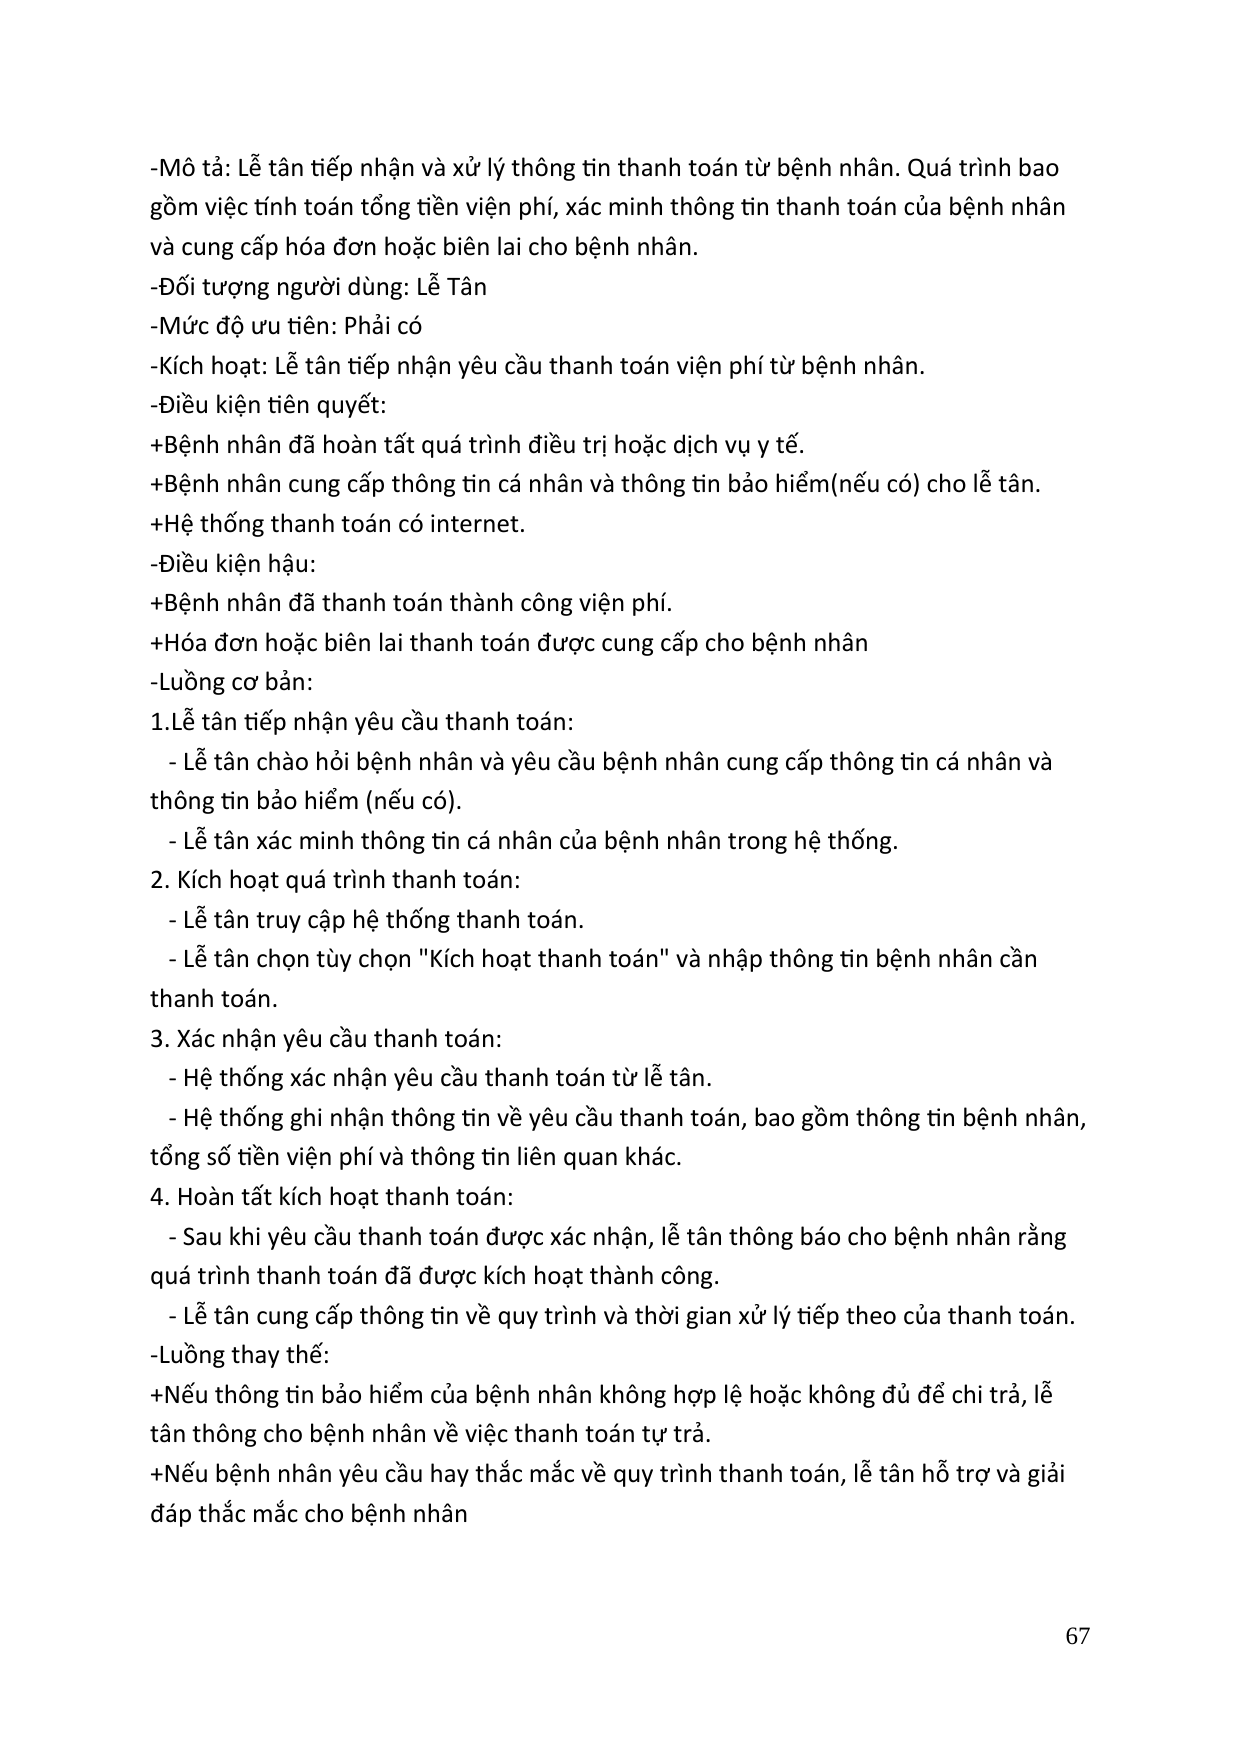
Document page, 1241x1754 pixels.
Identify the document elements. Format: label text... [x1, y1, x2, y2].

text +Hóa đơn hoặc biên lai thanh toán được cung cấp cho bệnh nhân [150, 625, 1090, 658]
text +Nếu thông tin bảo hiểm của bệnh nhân không hợp lệ hoặc không đủ để chi trả, lễ tân thông cho bệnh nhân về việc thanh toán tự trả. [150, 1377, 1090, 1450]
text 2. Kích hoạt quá trình thanh toán: [150, 862, 1090, 896]
text -Luồng thay thế: [150, 1337, 1090, 1371]
text 3. Xác nhận yêu cầu thanh toán: [150, 1021, 1090, 1054]
text -Luồng cơ bản: [150, 664, 1090, 698]
text - Hệ thống ghi nhận thông tin về yêu cầu thanh toán, bao gồm thông tin bệnh nhân, tổng số tiền viện phí và thông tin liên quan khác. [150, 1100, 1090, 1173]
text -Đối tượng người dùng: Lễ Tân [150, 269, 1090, 302]
text - Lễ tân truy cập hệ thống thanh toán. [150, 902, 1090, 935]
text - Lễ tân cung cấp thông tin về quy trình và thời gian xử lý tiếp theo của thanh toán. [150, 1298, 1090, 1331]
text +Bệnh nhân đã hoàn tất quá trình điều trị hoặc dịch vụ y tế. [150, 427, 1090, 460]
text +Hệ thống thanh toán có internet. [150, 506, 1090, 539]
text -Mô tả: Lễ tân tiếp nhận và xử lý thông tin thanh toán từ bệnh nhân. Quá trình bao gồm việc tính toán tổng tiền viện phí, xác minh thông tin thanh toán của bệnh nhân và cung cấp hóa đơn hoặc biên lai cho bệnh nhân. [150, 150, 1090, 262]
text -Mức độ ưu tiên: Phải có [150, 308, 1090, 341]
text +Bệnh nhân cung cấp thông tin cá nhân và thông tin bảo hiểm(nếu có) cho lễ tân. [150, 467, 1090, 500]
text +Nếu bệnh nhân yêu cầu hay thắc mắc về quy trình thanh toán, lễ tân hỗ trợ và giải đáp thắc mắc cho bệnh nhân [150, 1456, 1090, 1529]
text 1.Lễ tân tiếp nhận yêu cầu thanh toán: [150, 704, 1090, 737]
text -Điều kiện tiên quyết: [150, 387, 1090, 421]
text -Điều kiện hậu: [150, 546, 1090, 579]
text - Lễ tân chọn tùy chọn "Kích hoạt thanh toán" và nhập thông tin bệnh nhân cần thanh toán. [150, 942, 1090, 1014]
text - Lễ tân chào hỏi bệnh nhân và yêu cầu bệnh nhân cung cấp thông tin cá nhân và thông tin bảo hiểm (nếu có). [150, 744, 1090, 816]
text - Sau khi yêu cầu thanh toán được xác nhận, lễ tân thông báo cho bệnh nhân rằng quá trình thanh toán đã được kích hoạt thành công. [150, 1219, 1090, 1291]
text 4. Hoàn tất kích hoạt thanh toán: [150, 1179, 1090, 1212]
text +Bệnh nhân đã thanh toán thành công viện phí. [150, 585, 1090, 618]
text - Hệ thống xác nhận yêu cầu thanh toán từ lễ tân. [150, 1060, 1090, 1093]
text - Lễ tân xác minh thông tin cá nhân của bệnh nhân trong hệ thống. [150, 823, 1090, 856]
text -Kích hoạt: Lễ tân tiếp nhận yêu cầu thanh toán viện phí từ bệnh nhân. [150, 348, 1090, 381]
